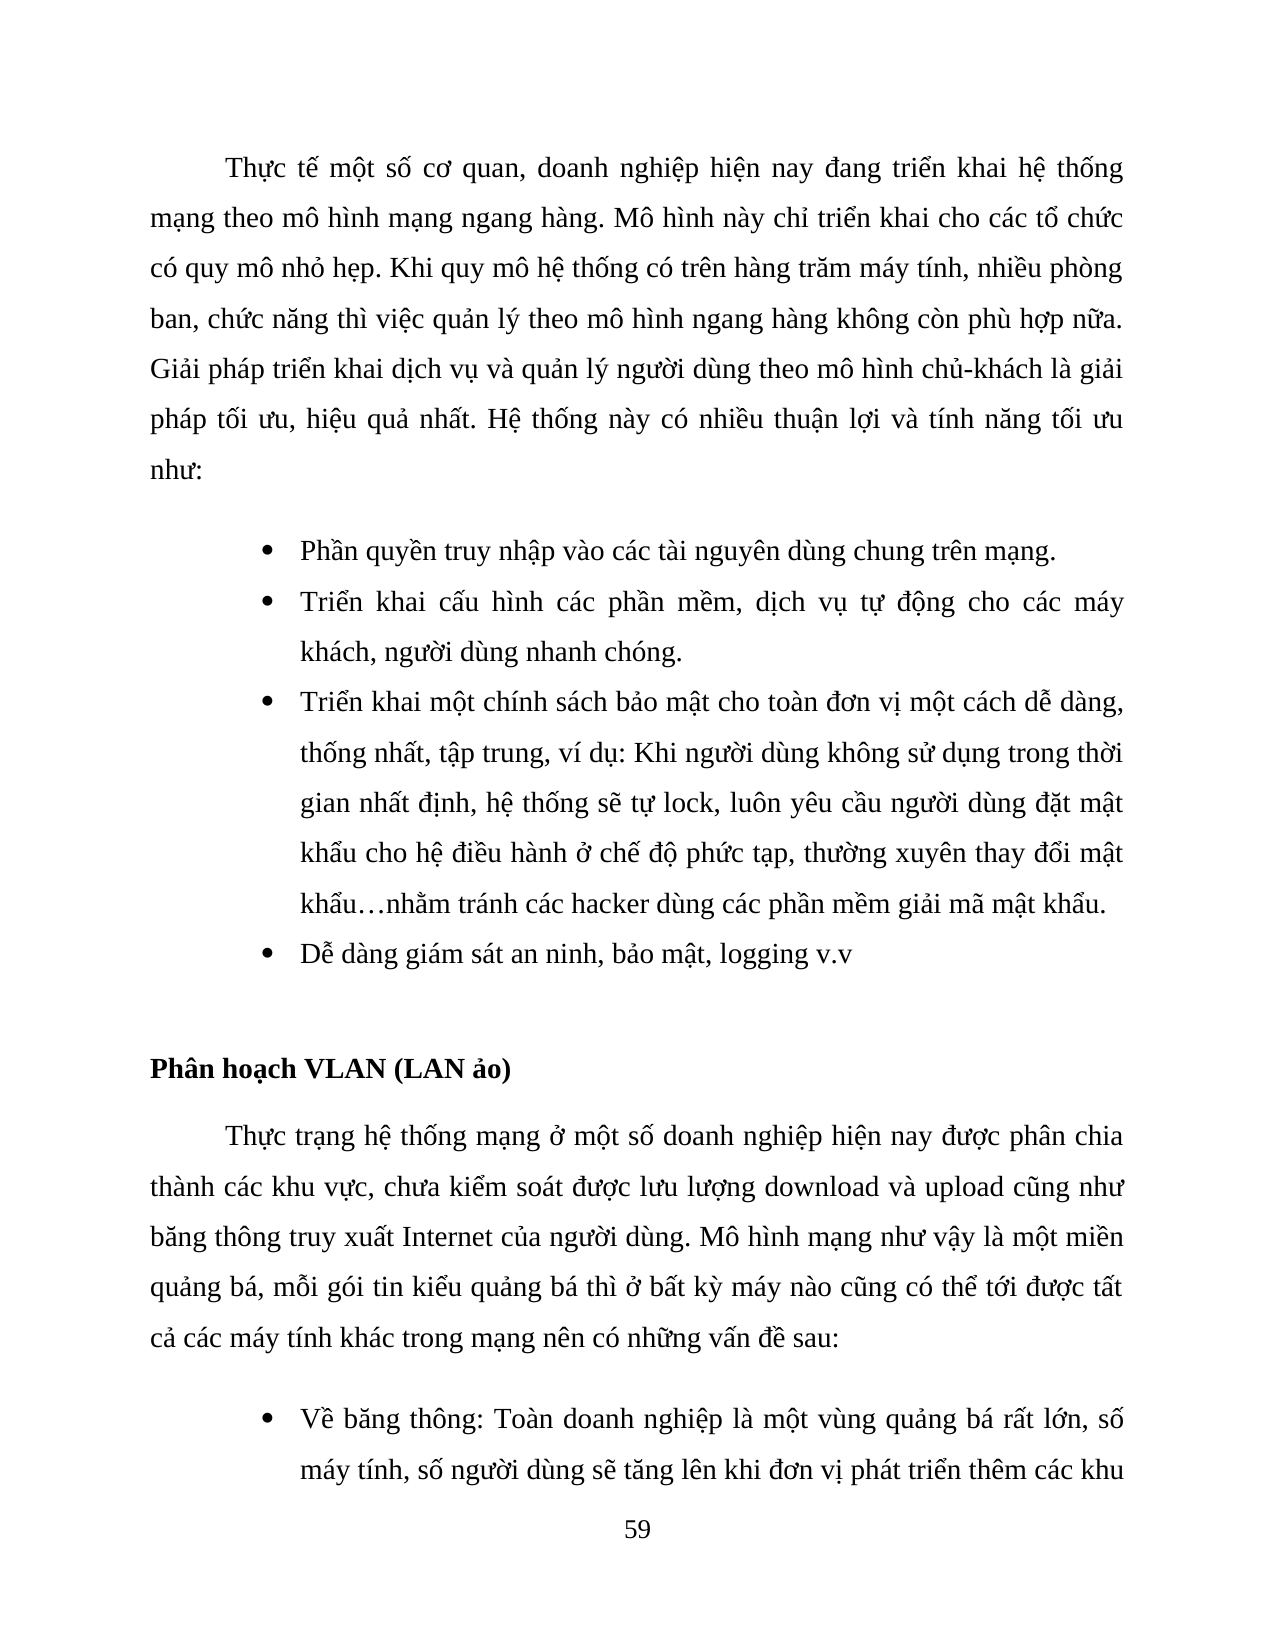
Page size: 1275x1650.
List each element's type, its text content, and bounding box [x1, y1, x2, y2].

text Thực tế một số cơ quan, doanh nghiệp hiện nay đang triển khai hệ thống mạng theo mô hình mạng ngang hàng. Mô hình này chỉ triển khai cho các tổ chức có quy mô nhỏ hẹp. Khi quy mô hệ thống có trên hàng trăm máy tính, nhiều phòng ban, chức năng thì việc quản lý theo mô hình ngang hàng không còn phù hợp nữa. Giải pháp triển khai dịch vụ và quản lý người dùng theo mô hình chủ-khách là giải pháp tối ưu, hiệu quả nhất. Hệ thống này có nhiều thuận lợi và tính năng tối ưu như: [150, 150, 1125, 485]
list Dễ dàng giám sát an ninh, bảo mật, logging v.v [262, 936, 1125, 970]
list Triển khai cấu hình các phần mềm, dịch vụ tự động cho các máy khách, người dùng nhanh chóng. [262, 584, 1125, 668]
text Phân hoạch VLAN (LAN ảo) [150, 1051, 1125, 1085]
list Phần quyền truy nhập vào các tài nguyên dùng chung trên mạng. [262, 533, 1125, 567]
text Thực trạng hệ thống mạng ở một số doanh nghiệp hiện nay được phân chia thành các khu vực, chưa kiểm soát được lưu lượng download và upload cũng như băng thông truy xuất Internet của người dùng. Mô hình mạng như vậy là một miền quảng bá, mỗi gói tin kiểu quảng bá thì ở bất kỳ máy nào cũng có thể tới được tất cả các máy tính khác trong mạng nên có những vấn đề sau: [150, 1118, 1125, 1353]
list Triển khai một chính sách bảo mật cho toàn đơn vị một cách dễ dàng, thống nhất, tập trung, ví dụ: Khi người dùng không sử dụng trong thời gian nhất định, hệ thống sẽ tự lock, luôn yêu cầu người dùng đặt mật khẩu cho hệ điều hành ở chế độ phức tạp, thường xuyên thay đổi mật khẩu…nhằm tránh các hacker dùng các phần mềm giải mã mật khẩu. [262, 684, 1125, 919]
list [262, 1401, 1125, 1485]
